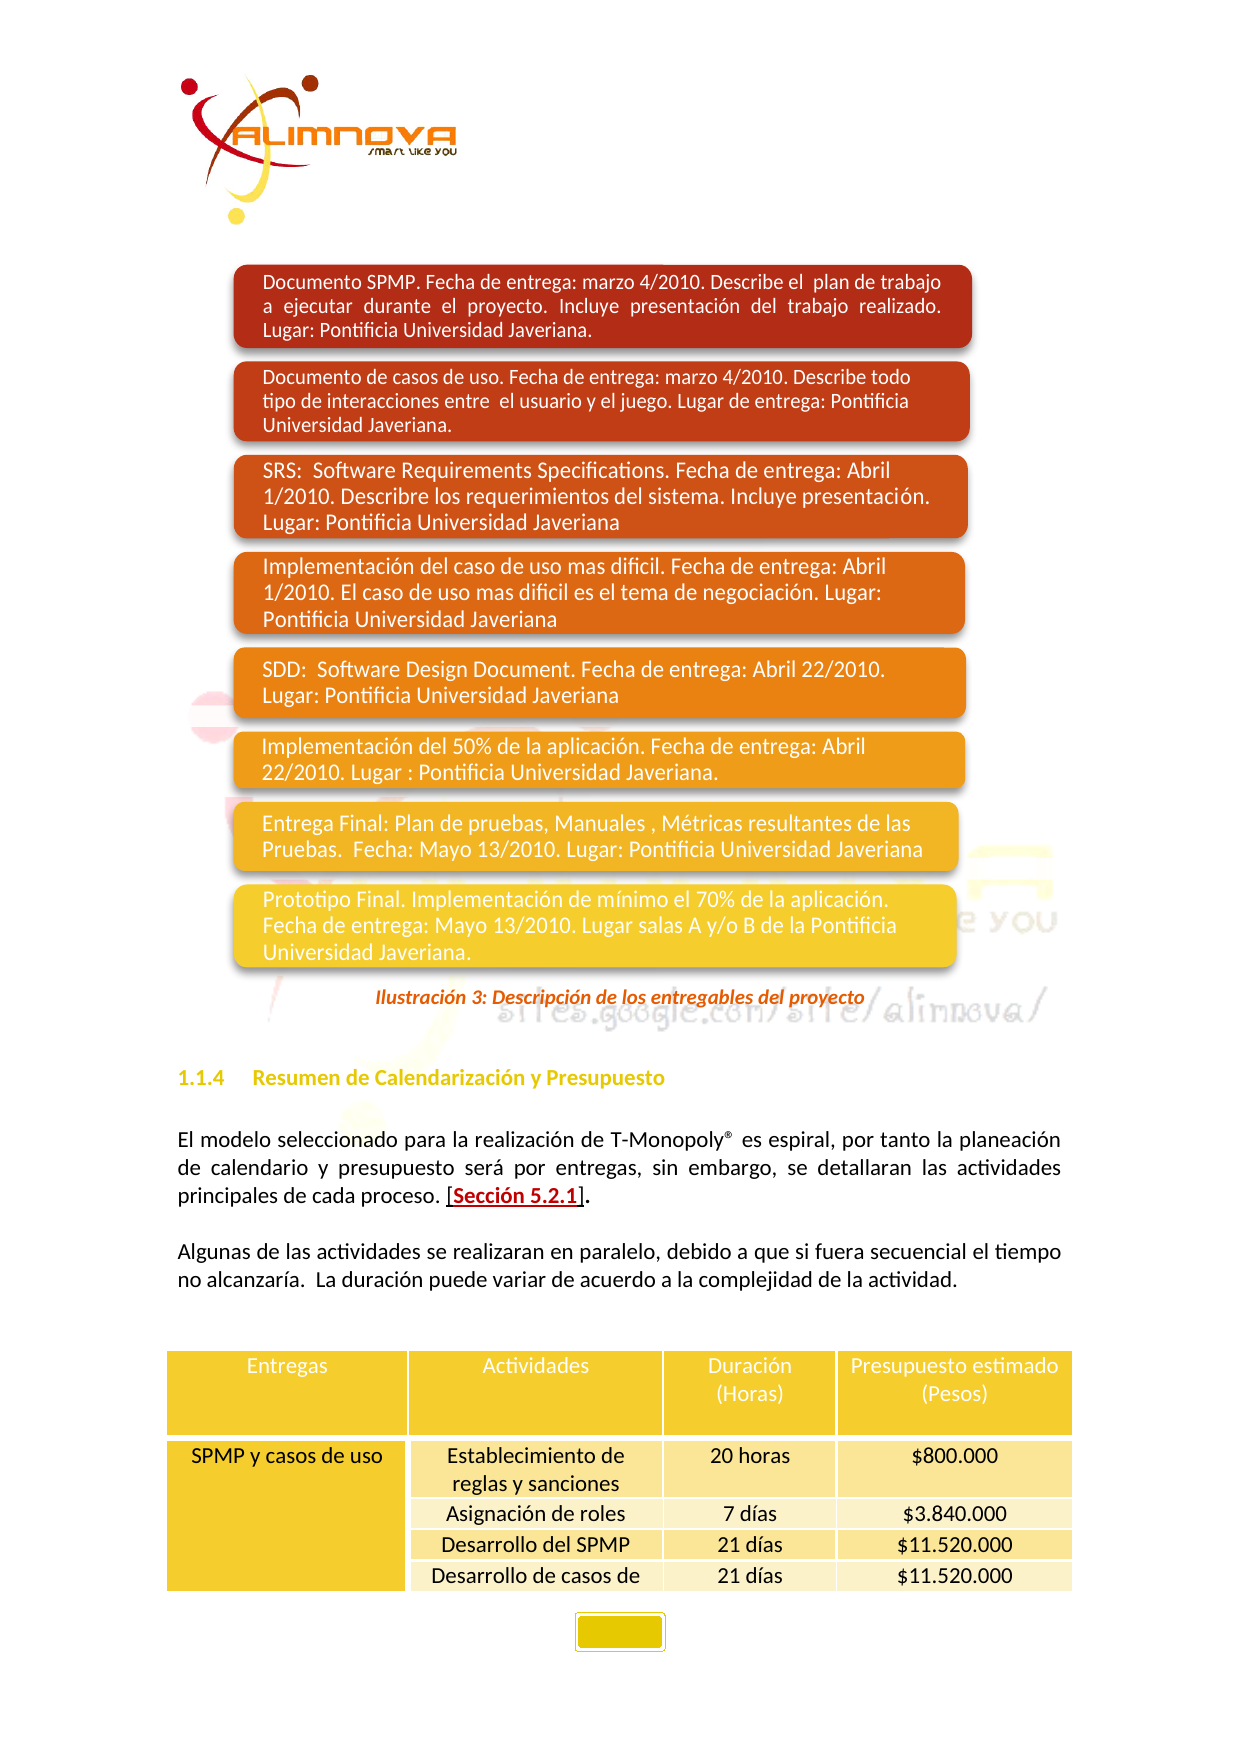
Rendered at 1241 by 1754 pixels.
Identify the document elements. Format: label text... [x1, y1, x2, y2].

text Ilustración 3: Descripción de los entregables del proyecto [177, 984, 1063, 1010]
table_cell Desarrollo de casos de Uso [411, 1562, 663, 1591]
table_cell Desarrollo del SPMP [411, 1530, 662, 1559]
subtitle Resumen de Calendarización y Presupuesto [177, 1063, 1063, 1091]
table_cell $11.520.000 [838, 1530, 1072, 1559]
table_cell 21 días [664, 1530, 835, 1559]
picture [177, 73, 458, 226]
table_cell 21 días [664, 1562, 836, 1591]
table_cell Establecimiento de reglas y sanciones [411, 1441, 662, 1497]
table_header Actividades [409, 1351, 662, 1435]
table_cell $800.000 [838, 1441, 1072, 1497]
list El modelo seleccionado para la realización de T-Monopoly® es espiral, por tanto la planeación de calendario y presupuesto será por entregas, sin embargo, se detallaran las actividades principales de cada proceso. [Sección 5.2.1]. [177, 1125, 1063, 1209]
table_cell 20 horas [664, 1441, 835, 1497]
table_header Entregas [167, 1351, 407, 1435]
table_cell $11.520.000 [837, 1562, 1072, 1591]
table_cell SPMP y casos de uso [167, 1441, 405, 1591]
table_header Duración (Horas) [664, 1351, 835, 1435]
list Algunas de las actividades se realizaran en paralelo, debido a que si fuera secuencial el tiempo no alcanzaría. La duración puede variar de acuerdo a la complejidad de la actividad. [177, 1237, 1063, 1293]
table_cell $3.840.000 [837, 1499, 1072, 1528]
table_cell Asignación de roles [411, 1499, 663, 1528]
table_header Presupuesto estimado (Pesos) [838, 1351, 1072, 1435]
table_cell 7 días [664, 1499, 836, 1528]
